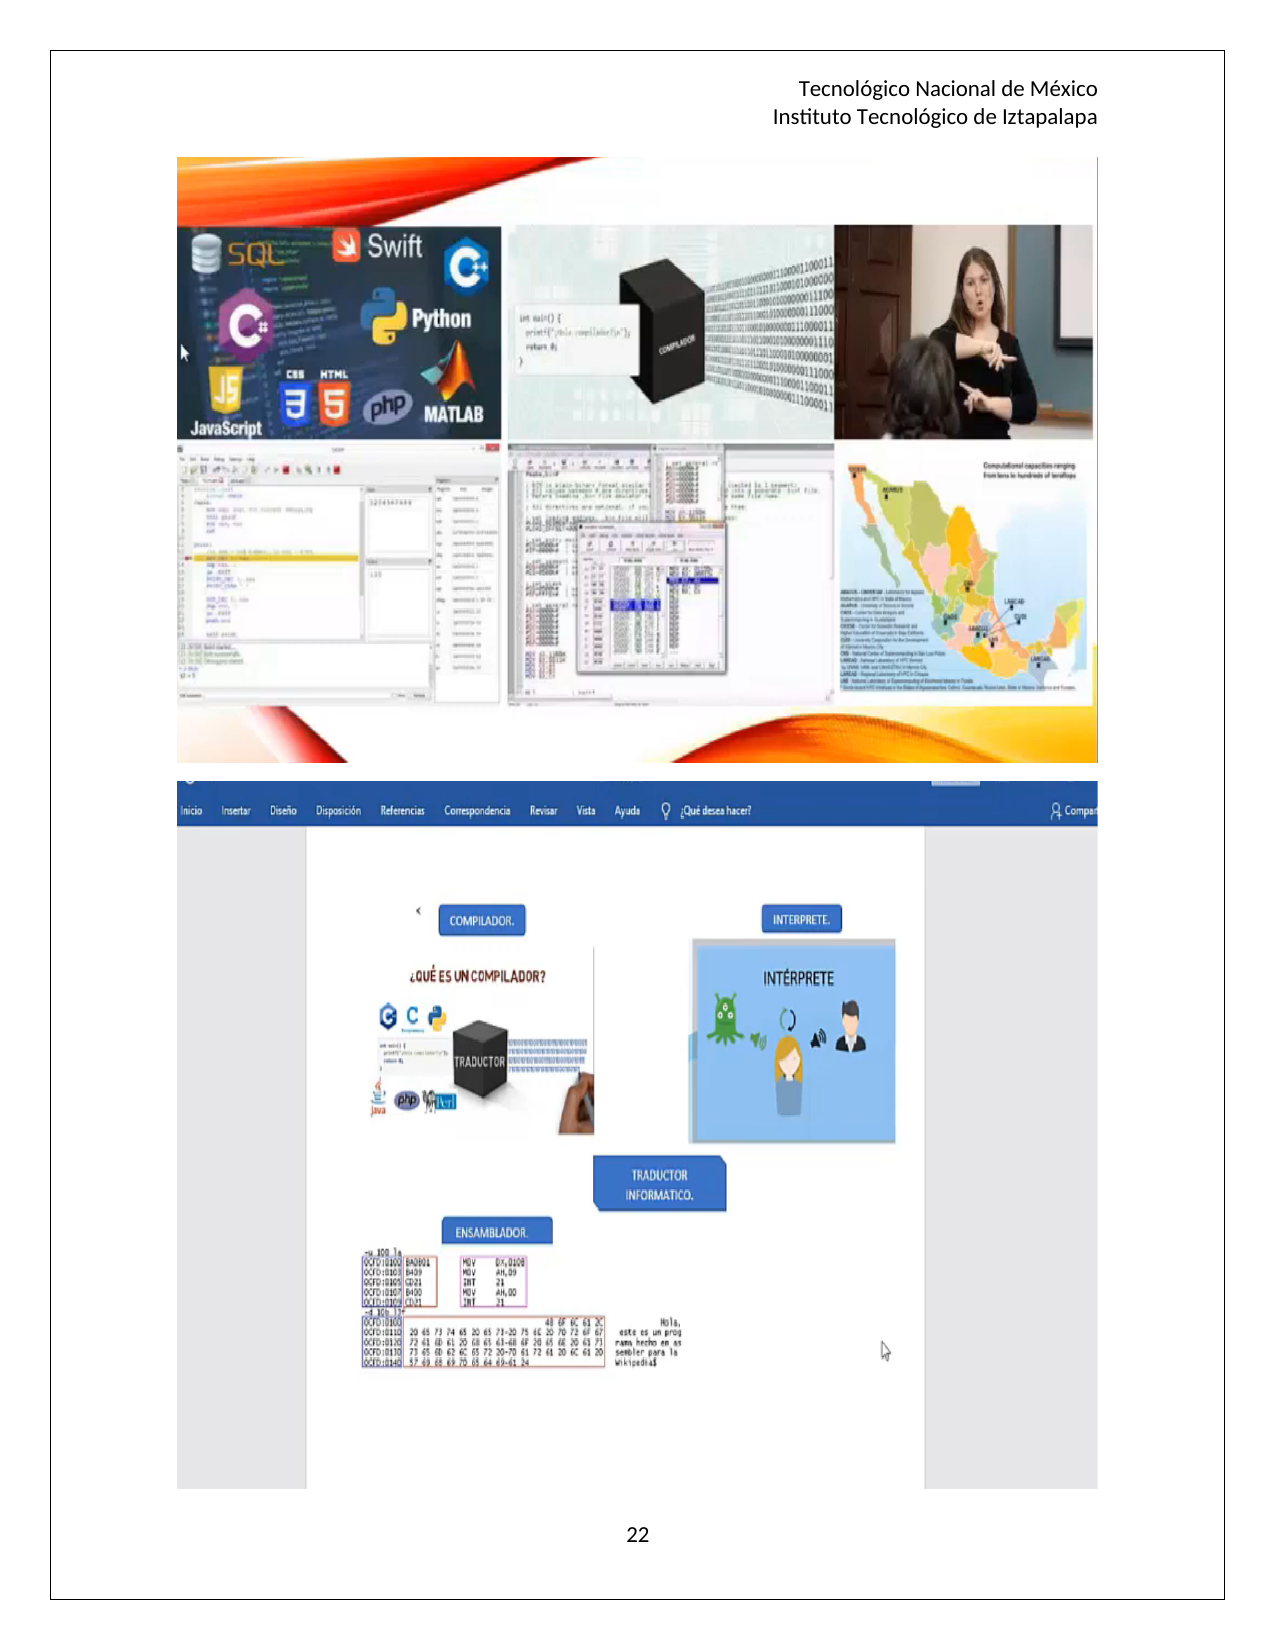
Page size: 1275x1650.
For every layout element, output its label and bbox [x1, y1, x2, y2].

picture [177, 781, 1098, 1489]
picture [177, 157, 1098, 763]
